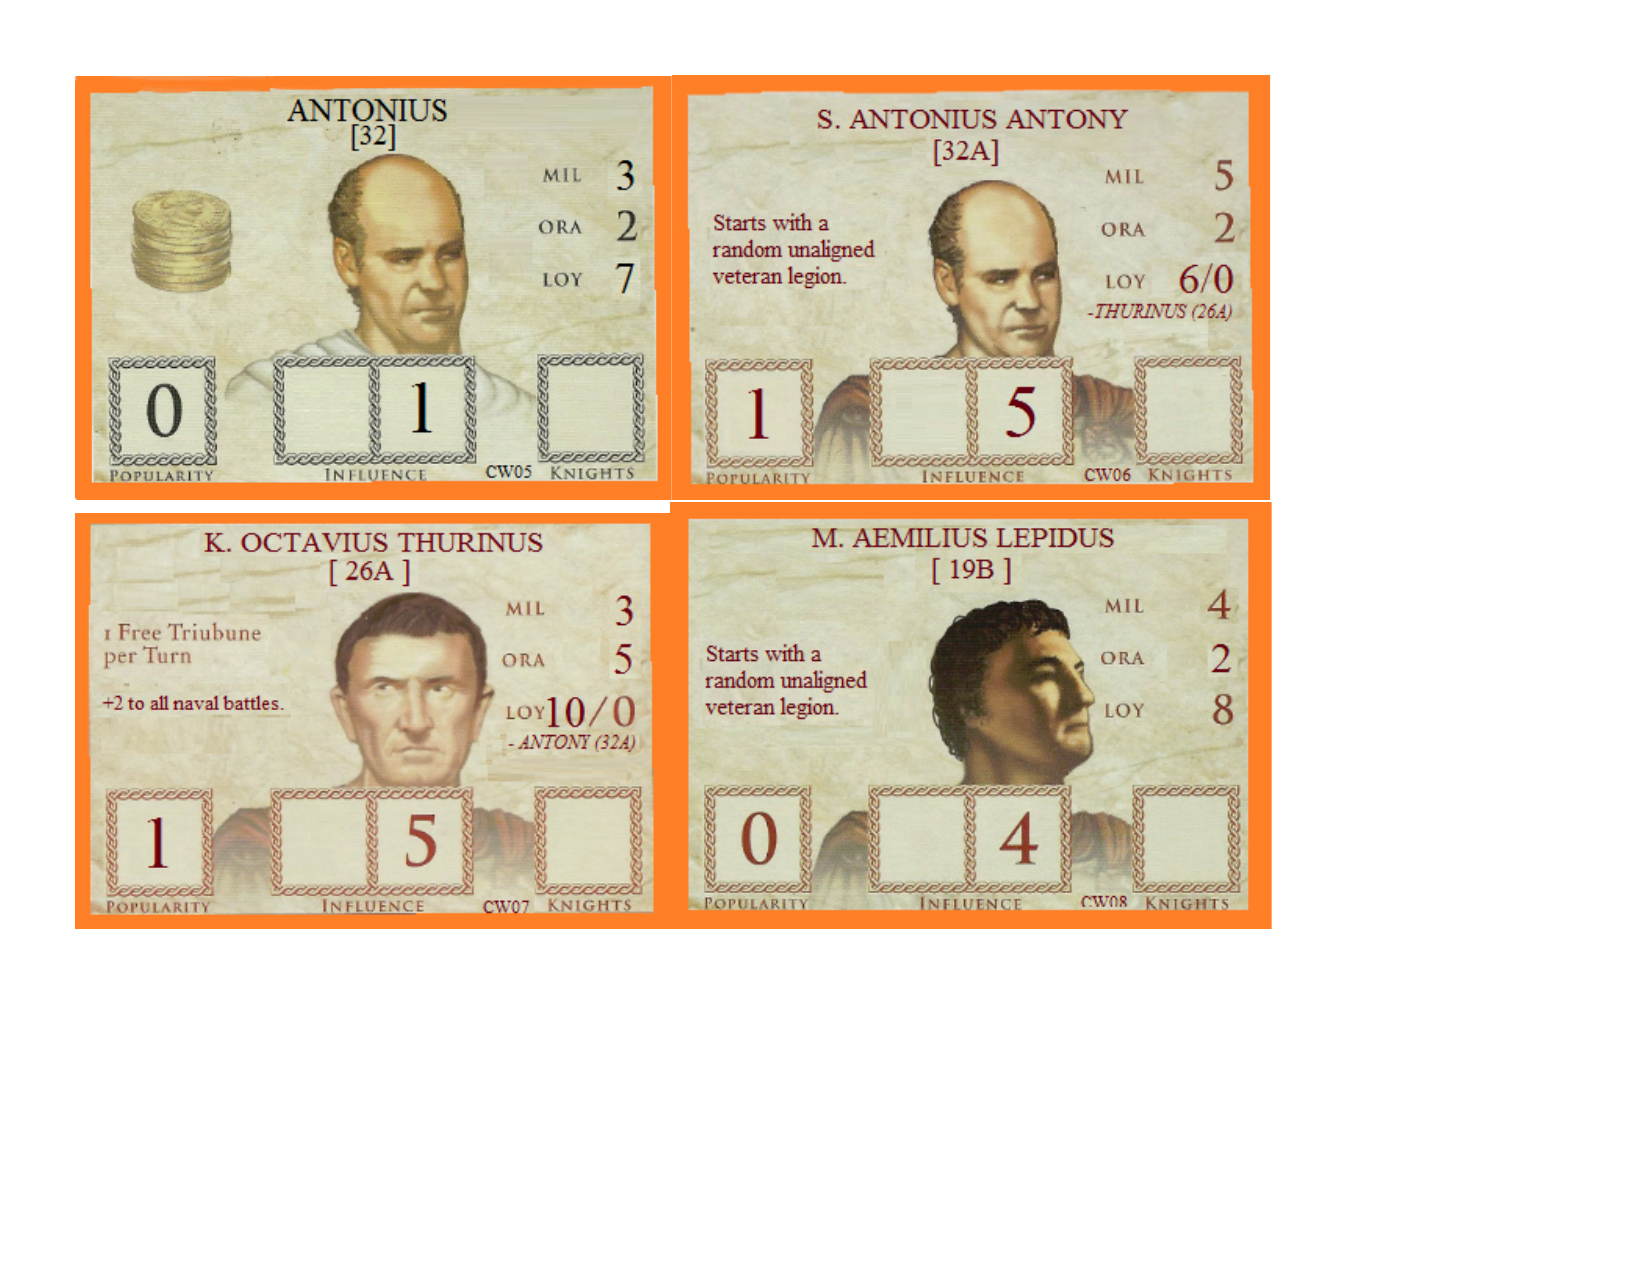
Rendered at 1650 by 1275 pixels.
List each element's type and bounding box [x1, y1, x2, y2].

picture [75, 75, 1271, 500]
picture [75, 502, 1272, 929]
